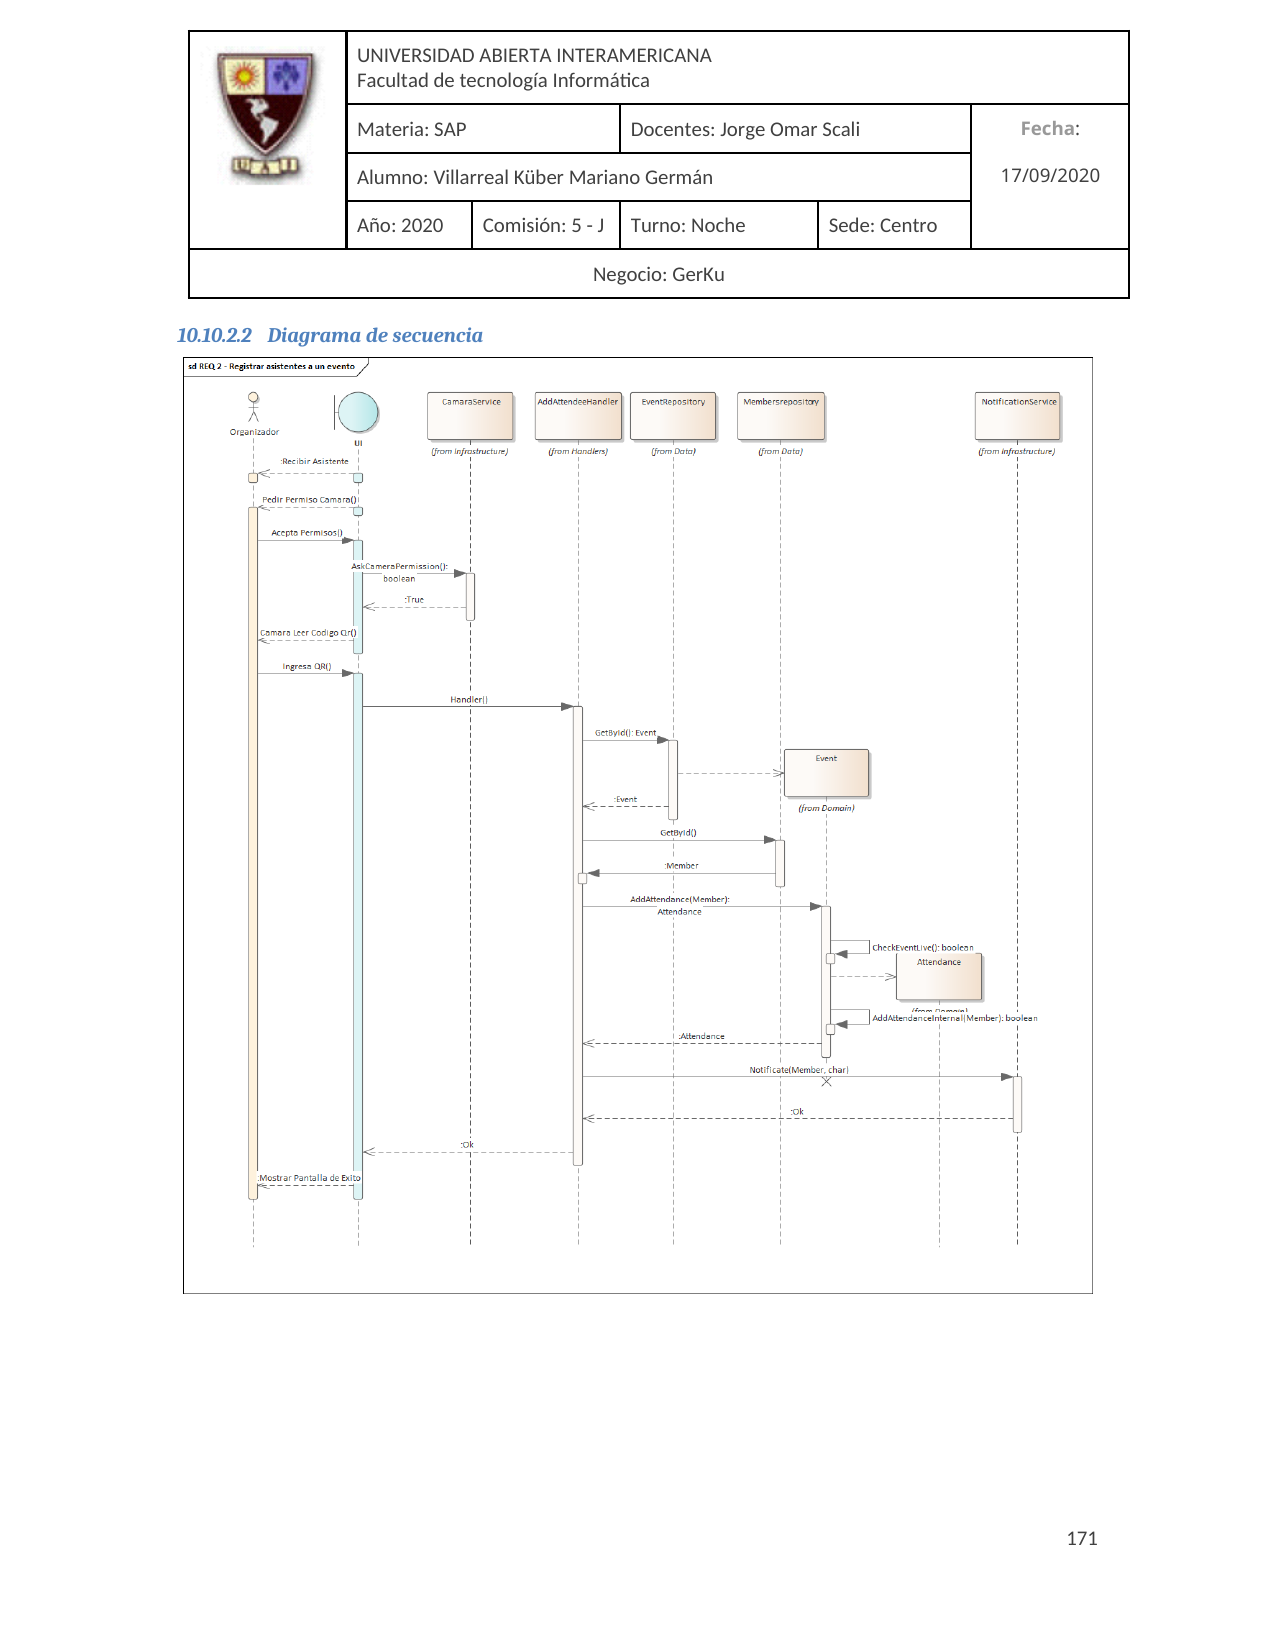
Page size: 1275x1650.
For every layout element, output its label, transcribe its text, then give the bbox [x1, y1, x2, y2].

picture [177, 351, 1098, 1299]
subtitle Diagrama de secuencia [177, 324, 1098, 348]
picture [198, 42, 332, 192]
